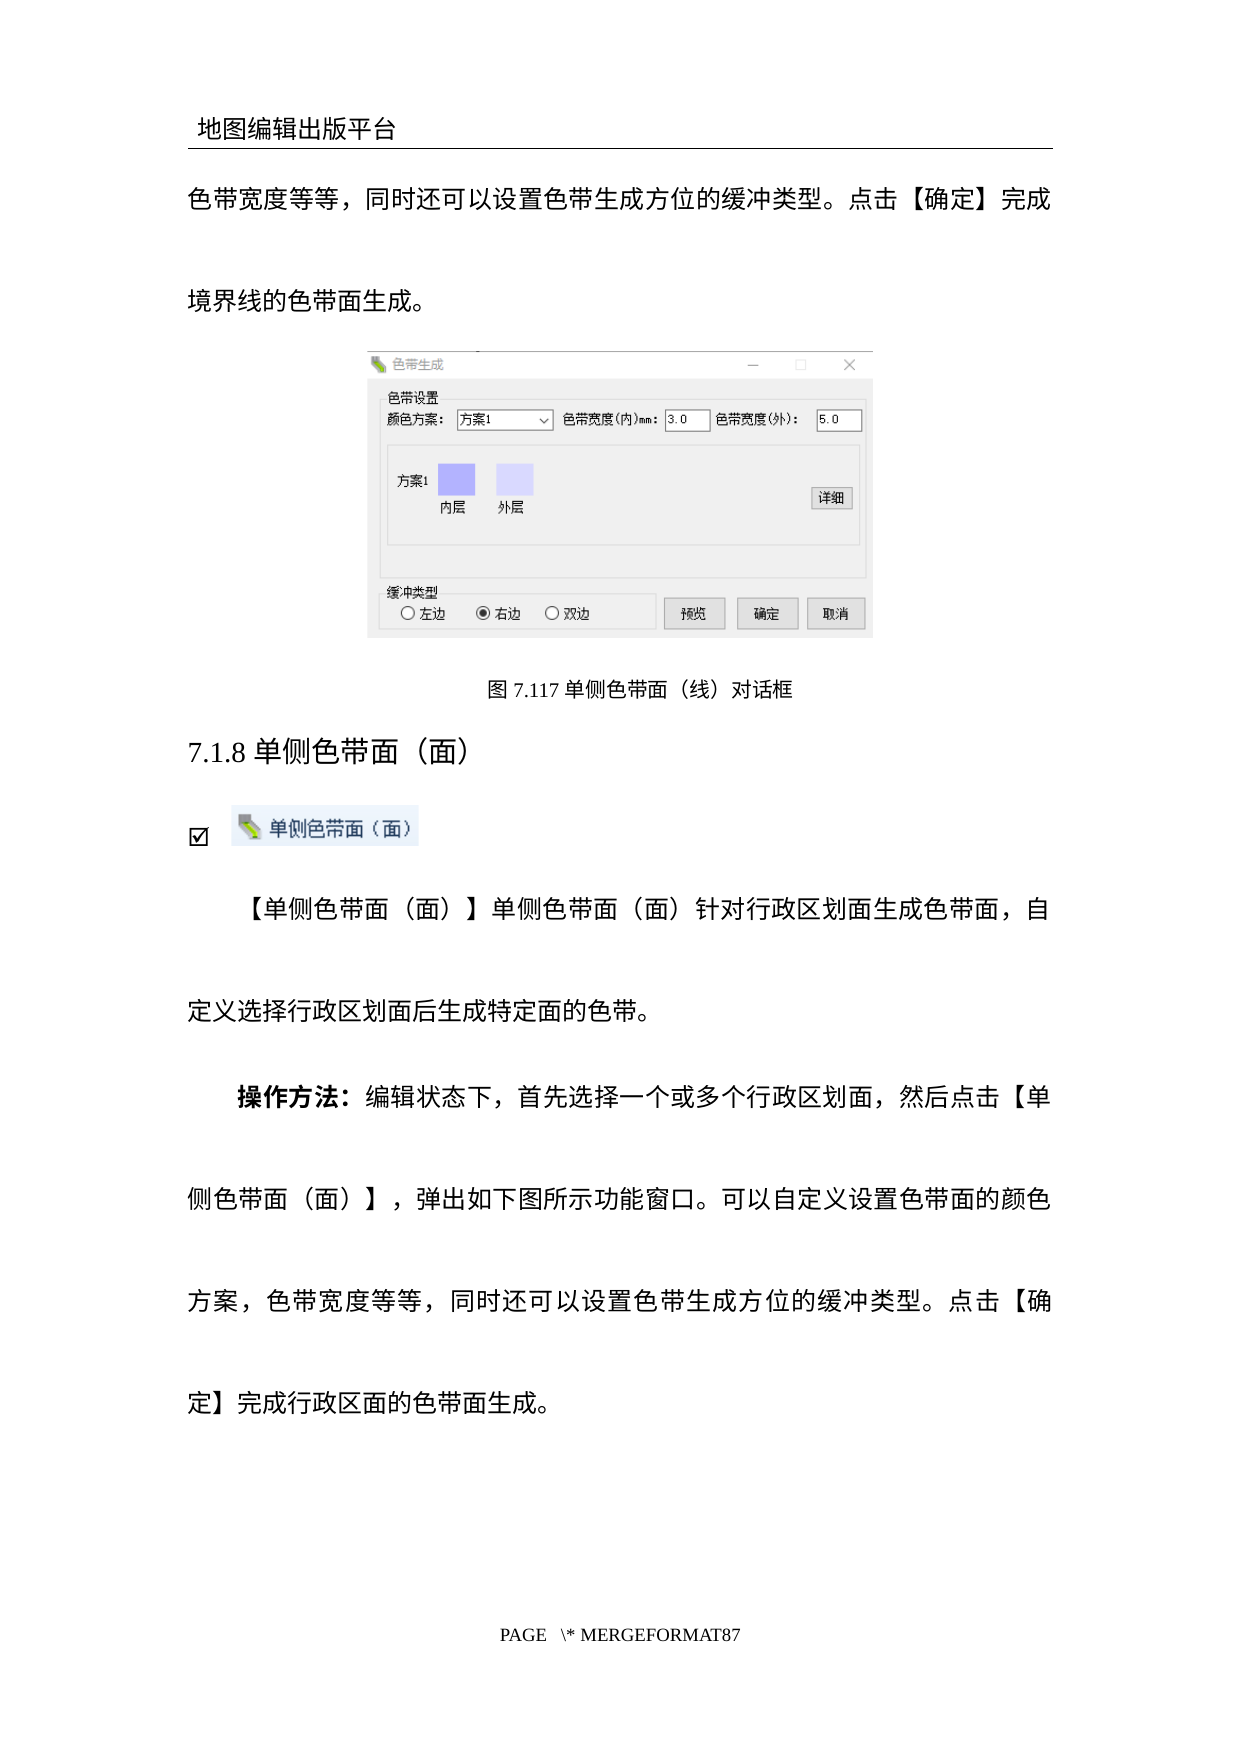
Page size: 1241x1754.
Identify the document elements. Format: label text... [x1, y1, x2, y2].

picture [367, 351, 873, 638]
subtitle 单侧色带面（面） [187, 716, 1053, 784]
text 操作方法：编辑状态下，首先选择一个或多个行政区划面，然后点击【单侧色带面（面）】，弹出如下图所示功能窗口。可以自定义设置色带面的颜色方案，色带宽度等等，同时还可以设置色带生成方位的缓冲类型。点击【确定】完成行政区面的色带面生成。 [187, 1062, 1053, 1435]
picture [231, 805, 419, 846]
text 【单侧色带面（面）】单侧色带面（面）针对行政区划面生成色带面，自定义选择行政区划面后生成特定面的色带。 [187, 874, 1053, 1043]
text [187, 164, 1053, 334]
